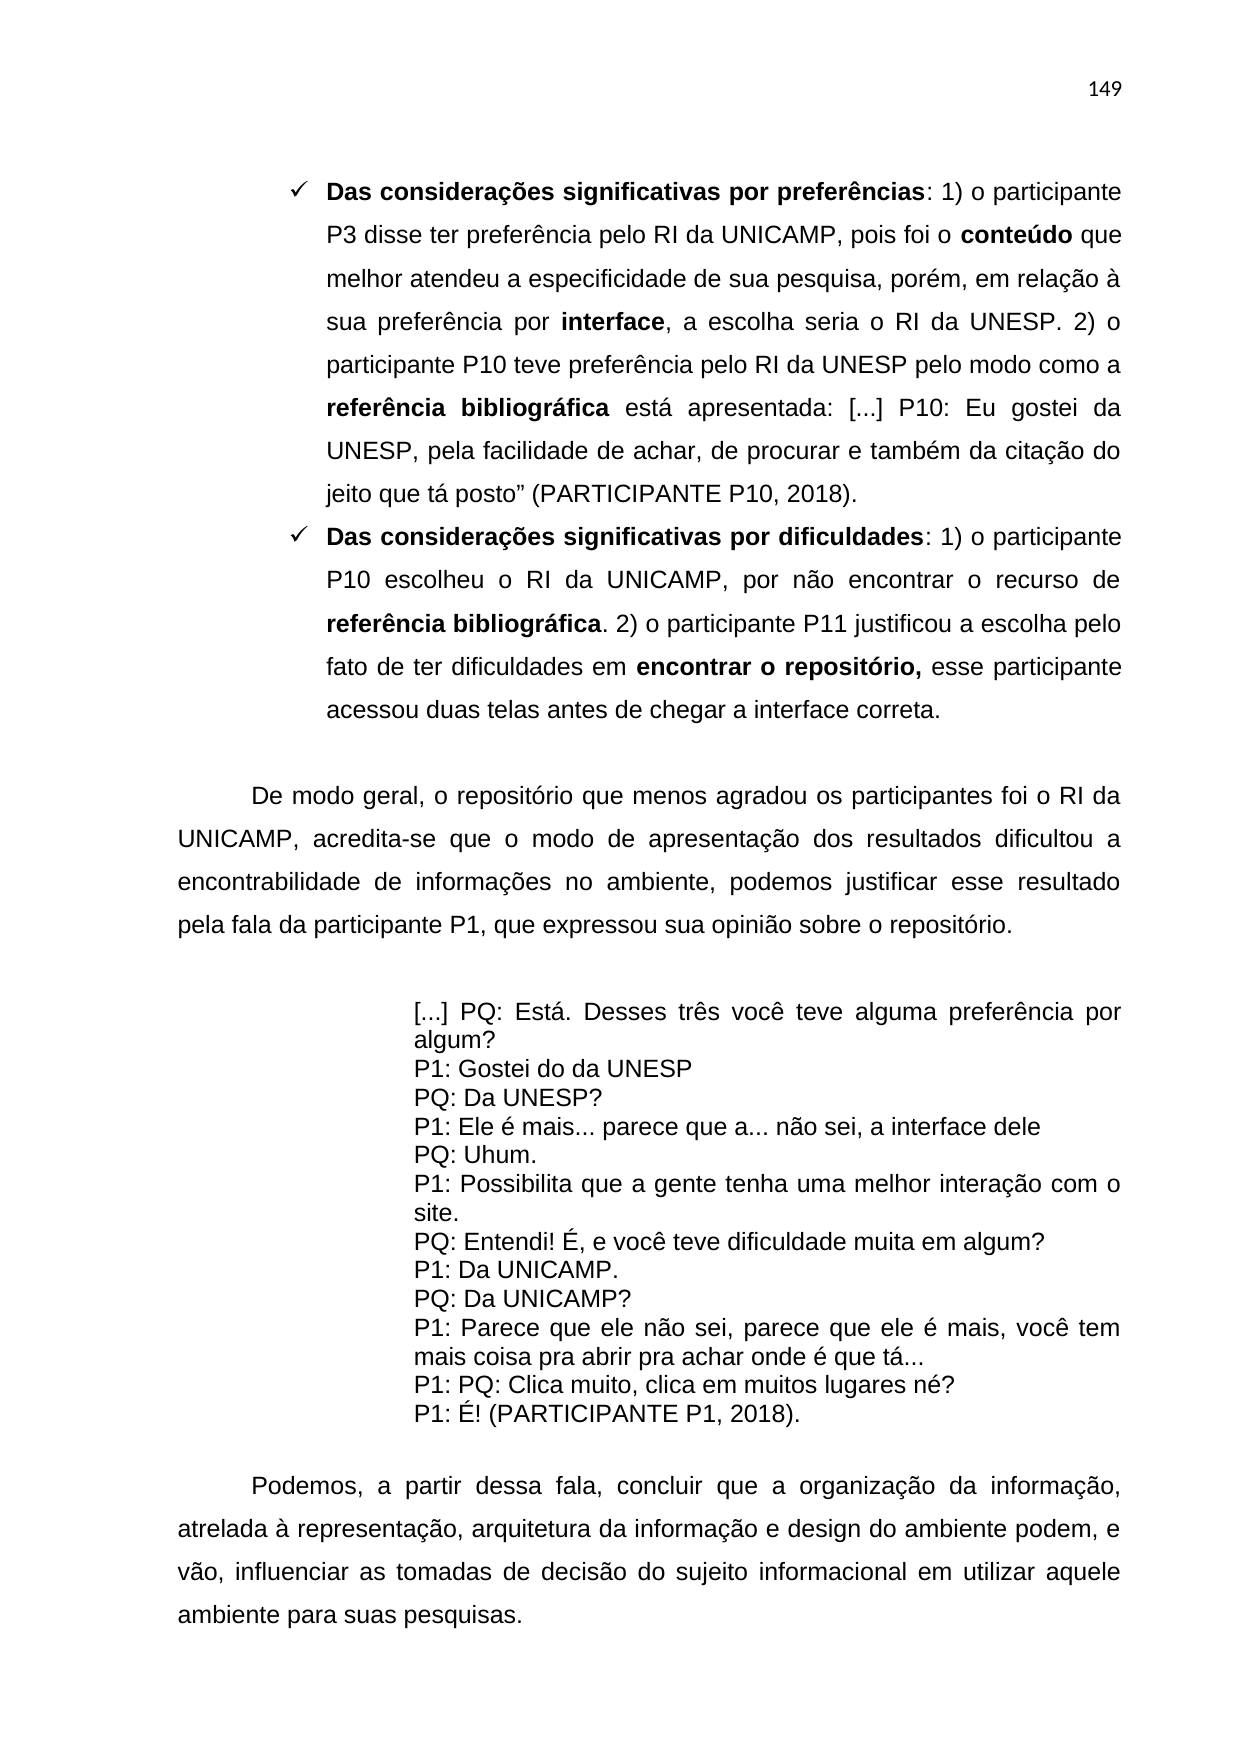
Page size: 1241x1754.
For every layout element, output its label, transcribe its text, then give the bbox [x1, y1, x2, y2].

text P1: Ele é mais... parece que a... não sei, a interface dele [413, 1112, 1122, 1141]
text Podemos, a partir dessa fala, concluir que a organização da informação, atrelada à representação, arquitetura da informação e design do ambiente podem, e vão, influenciar as tomadas de decisão do sujeito informacional em utilizar aquele ambiente para suas pesquisas. [177, 1471, 1122, 1629]
text PQ: Da UNICAMP? [413, 1284, 1122, 1313]
list Das considerações significativas por preferências: 1) o participante P3 disse ter preferência pelo RI da UNICAMP, pois foi o conteúdo que melhor atendeu a especificidade de sua pesquisa, porém, em relação à sua preferência por interface, a escolha seria o RI da UNESP. 2) o participante P10 teve preferência pelo RI da UNESP pelo modo como a referência bibliográfica está apresentada: [...] P10: Eu gostei da UNESP, pela facilidade de achar, de procurar e também da citação do jeito que tá posto” (PARTICIPANTE P10, 2018). [288, 177, 1122, 508]
text P1: Gostei do da UNESP [413, 1054, 1122, 1083]
text PQ: Uhum. [413, 1141, 1122, 1169]
text [...] PQ: Está. Desses três você teve alguma preferência por algum? [413, 997, 1122, 1054]
text De modo geral, o repositório que menos agradou os participantes foi o RI da UNICAMP, acredita-se que o modo de apresentação dos resultados dificultou a encontrabilidade de informações no ambiente, podemos justificar esse resultado pela fala da participante P1, que expressou sua opinião sobre o repositório. [177, 781, 1122, 939]
text P1: PQ: Clica muito, clica em muitos lugares né? [413, 1371, 1122, 1399]
text P1: Possibilita que a gente tenha uma melhor interação com o site. [413, 1169, 1122, 1227]
text P1: Parece que ele não sei, parece que ele é mais, você tem mais coisa pra abrir pra achar onde é que tá... [413, 1313, 1122, 1371]
text PQ: Entendi! É, e você teve dificuldade muita em algum? [413, 1227, 1122, 1256]
text P1: Da UNICAMP. [413, 1256, 1122, 1284]
text PQ: Da UNESP? [413, 1083, 1122, 1112]
text P1: É! (PARTICIPANTE P1, 2018). [413, 1399, 1122, 1428]
list Das considerações significativas por dificuldades: 1) o participante P10 escolheu o RI da UNICAMP, por não encontrar o recurso de referência bibliográfica. 2) o participante P11 justificou a escolha pelo fato de ter dificuldades em encontrar o repositório, esse participante acessou duas telas antes de chegar a interface correta. [288, 522, 1122, 724]
